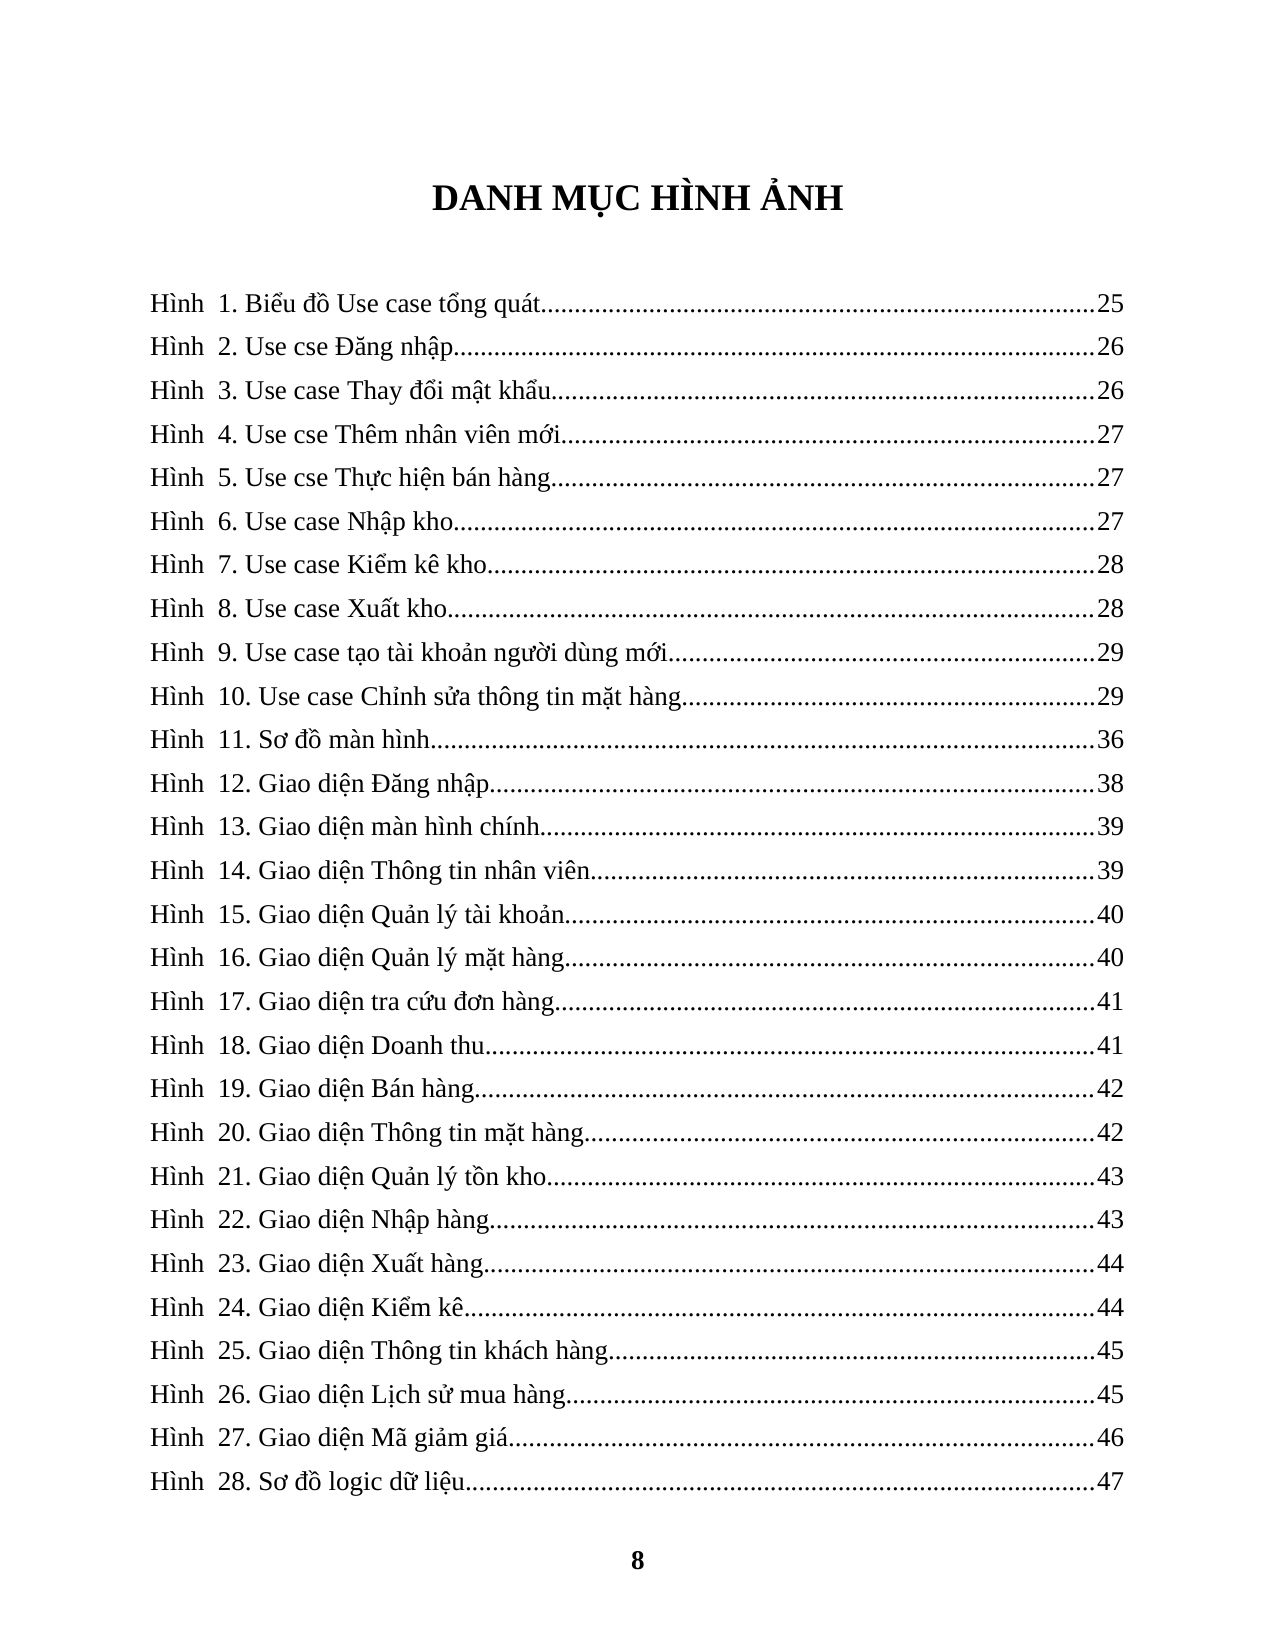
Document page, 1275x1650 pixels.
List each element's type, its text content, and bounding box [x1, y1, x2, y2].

text Hình 9. Use case tạo tài khoản người dùng mới 29 [150, 636, 1125, 667]
text Hình 10. Use case Chỉnh sửa thông tin mặt hàng 29 [150, 679, 1125, 711]
text Hình 23. Giao diện Xuất hàng 44 [150, 1247, 1125, 1278]
text Hình 8. Use case Xuất kho 28 [150, 592, 1125, 623]
text Hình 13. Giao diện màn hình chính 39 [150, 811, 1125, 842]
text Hình 27. Giao diện Mã giảm giá 46 [150, 1422, 1125, 1453]
text Hình 12. Giao diện Đăng nhập 38 [150, 767, 1125, 798]
text Hình 25. Giao diện Thông tin khách hàng 45 [150, 1334, 1125, 1365]
text Hình 20. Giao diện Thông tin mặt hàng 42 [150, 1116, 1125, 1147]
text Hình 28. Sơ đồ logic dữ liệu 47 [150, 1465, 1125, 1496]
text Hình 7. Use case Kiểm kê kho 28 [150, 549, 1125, 580]
text Hình 17. Giao diện tra cứu đơn hàng 41 [150, 985, 1125, 1016]
text Hình 6. Use case Nhập kho 27 [150, 505, 1125, 536]
text Hình 18. Giao diện Doanh thu 41 [150, 1029, 1125, 1060]
text Hình 3. Use case Thay đổi mật khẩu 26 [150, 374, 1125, 405]
subtitle DANH MỤC HÌNH ẢNH [150, 175, 1125, 218]
text Hình 14. Giao diện Thông tin nhân viên 39 [150, 854, 1125, 885]
text Hình 16. Giao diện Quản lý mặt hàng 40 [150, 941, 1125, 973]
text Hình 19. Giao diện Bán hàng 42 [150, 1072, 1125, 1103]
text Hình 24. Giao diện Kiểm kê 44 [150, 1291, 1125, 1322]
text Hình 2. Use cse Đăng nhập 26 [150, 330, 1125, 362]
text Hình 4. Use cse Thêm nhân viên mới 27 [150, 418, 1125, 449]
text Hình 22. Giao diện Nhập hàng 43 [150, 1203, 1125, 1234]
text Hình 5. Use cse Thực hiện bán hàng 27 [150, 461, 1125, 492]
text Hình 1. Biểu đồ Use case tổng quát 25 [150, 287, 1125, 318]
text Hình 21. Giao diện Quản lý tồn kho 43 [150, 1160, 1125, 1191]
text Hình 26. Giao diện Lịch sử mua hàng 45 [150, 1378, 1125, 1409]
text Hình 15. Giao diện Quản lý tài khoản 40 [150, 898, 1125, 929]
text Hình 11. Sơ đồ màn hình 36 [150, 723, 1125, 754]
